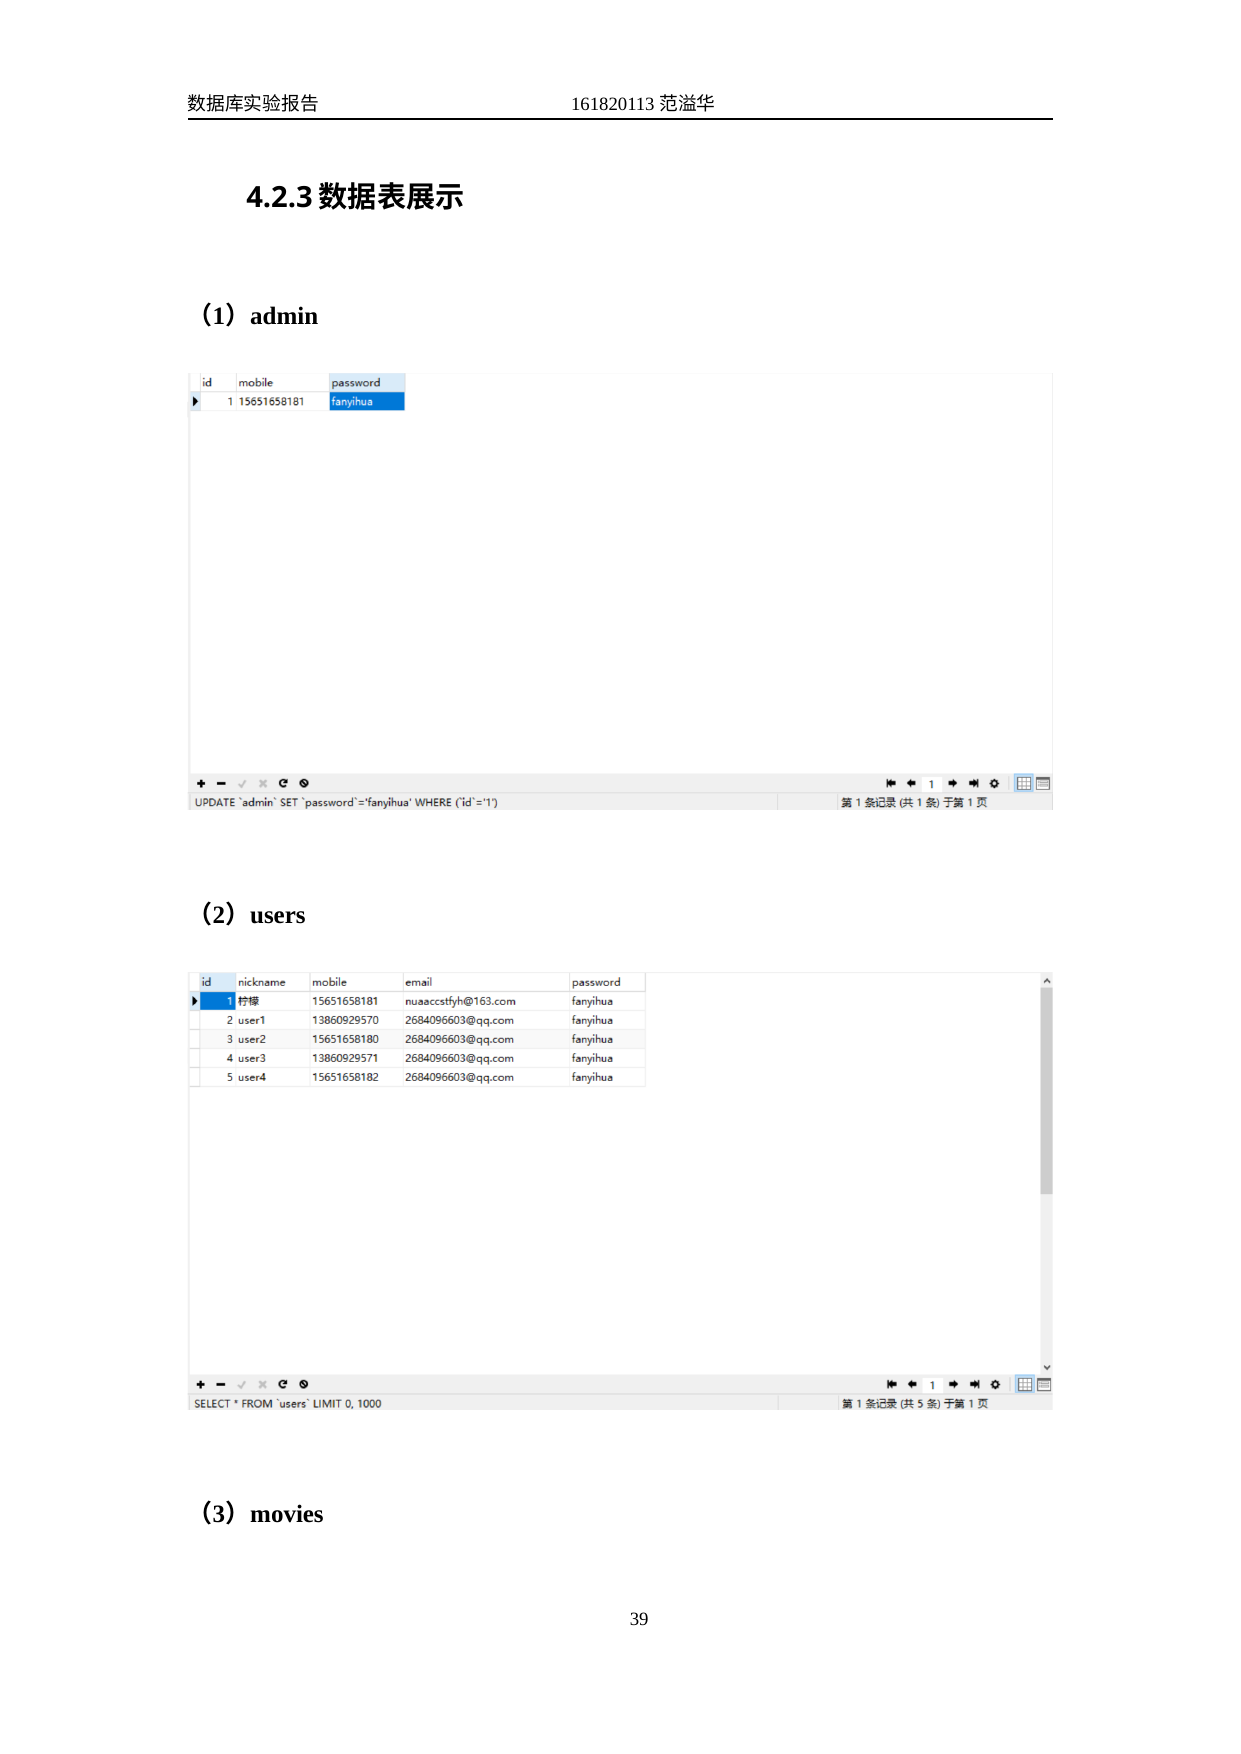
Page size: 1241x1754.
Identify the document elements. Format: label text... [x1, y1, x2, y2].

picture [187, 972, 1053, 1410]
text （1）admin [187, 281, 1053, 346]
picture [187, 373, 1053, 810]
text （2）users [187, 880, 1053, 945]
subtitle 4.2.3数据表展示 [187, 162, 1053, 227]
text （3）movies [187, 1479, 1053, 1544]
